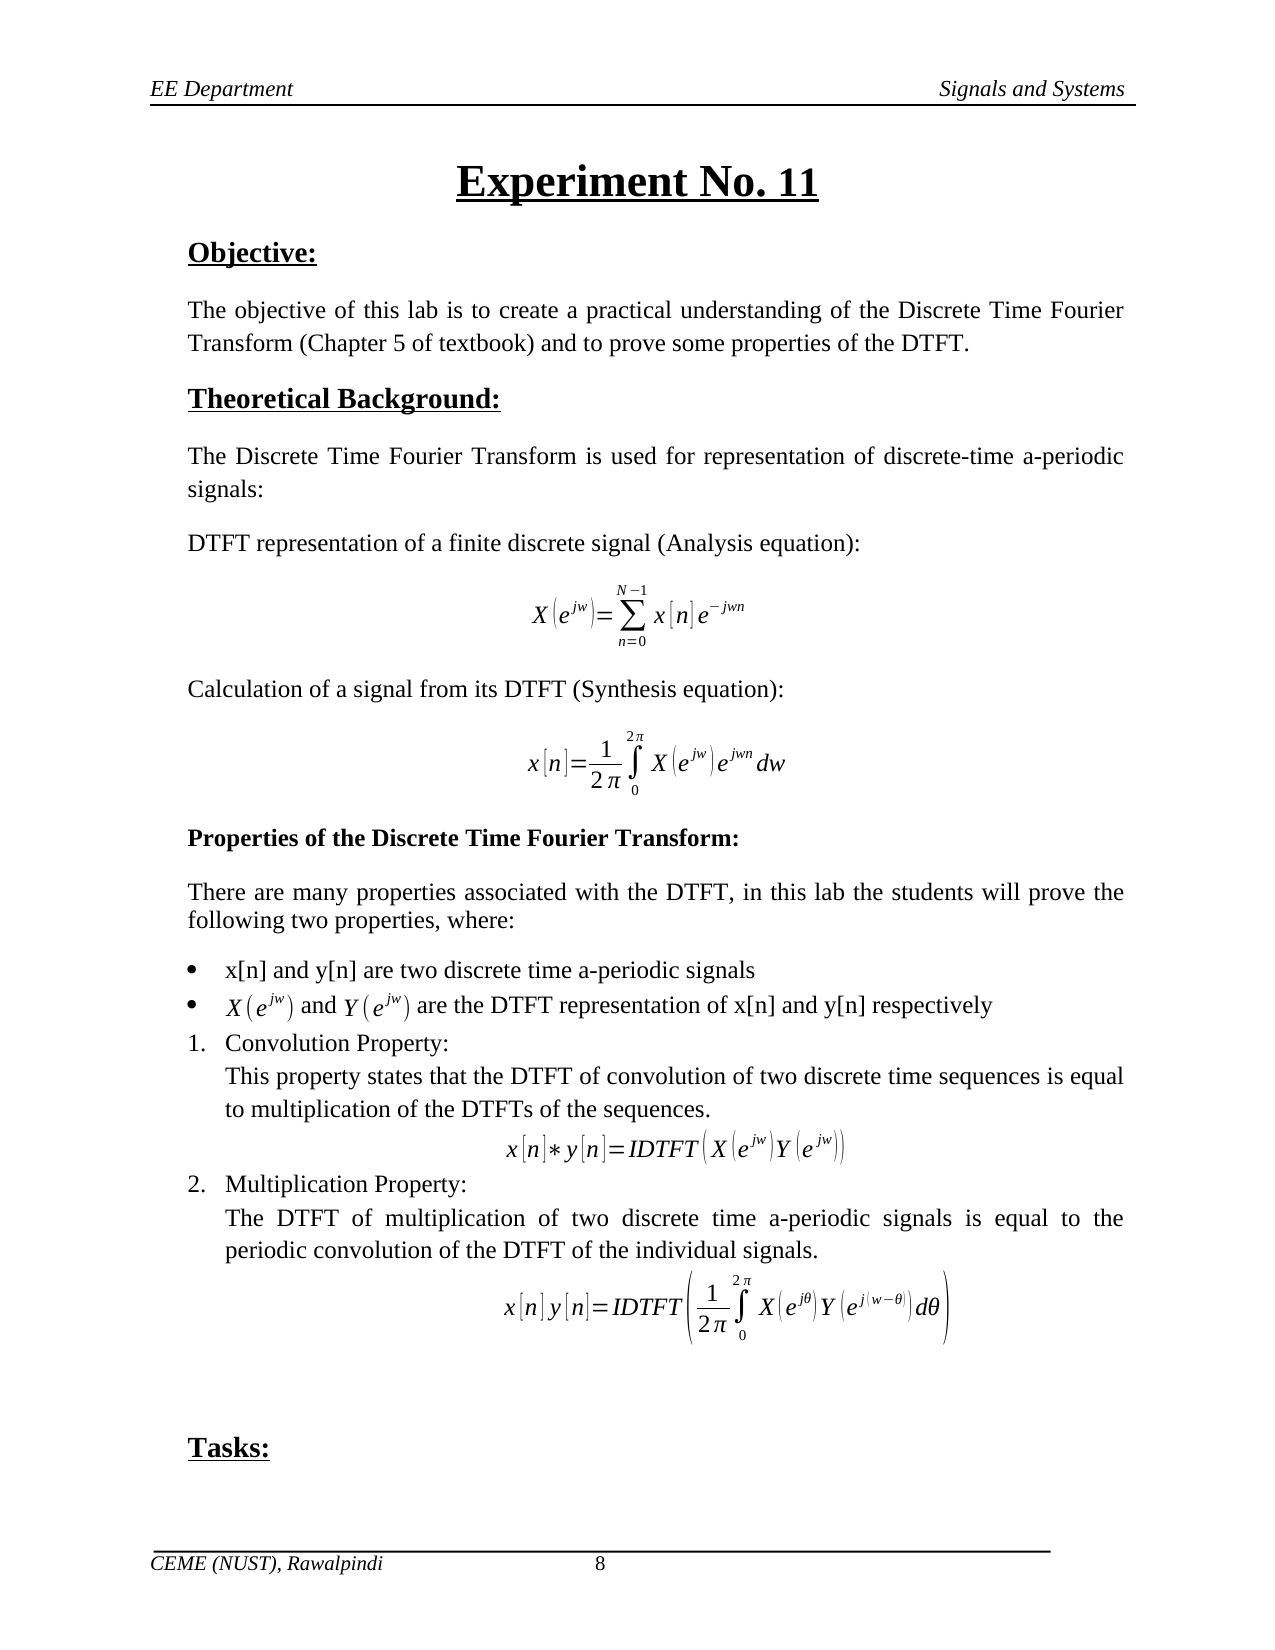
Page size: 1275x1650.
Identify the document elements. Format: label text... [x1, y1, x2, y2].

text Objective: [187, 235, 1125, 269]
text DTFT representation of a finite discrete signal (Analysis equation): [187, 528, 1125, 557]
text The objective of this lab is to create a practical understanding of the Discrete Time Fourier Transform (Chapter 5 of textbook) and to prove some properties of the DTFT. [187, 295, 1125, 357]
text The Discrete Time Fourier Transform is used for representation of discrete-time a-periodic signals: [187, 441, 1125, 503]
text Experiment No. 11 [150, 154, 1125, 207]
list Convolution Property: [187, 1028, 1125, 1057]
list This property states that the DTFT of convolution of two discrete time sequences is equal to multiplication of the DTFTs of the sequences. [225, 1061, 1125, 1123]
list x[n] and y[n] are two discrete time a-periodic signals [187, 955, 1125, 984]
list and are the DTFT representation of x[n] and y[n] respectively [187, 988, 1125, 1024]
text Calculation of a signal from its DTFT (Synthesis equation): [187, 674, 1125, 702]
text Theoretical Background: [187, 382, 1125, 415]
list The DTFT of multiplication of two discrete time a-periodic signals is equal to the periodic convolution of the DTFT of the individual signals. [225, 1203, 1125, 1264]
list Multiplication Property: [187, 1169, 1125, 1198]
text There are many properties associated with the DTFT, in this lab the students will prove the following two properties, where: [187, 877, 1125, 934]
text Properties of the Discrete Time Fourier Transform: [187, 823, 1125, 852]
text Tasks: [187, 1431, 1125, 1464]
